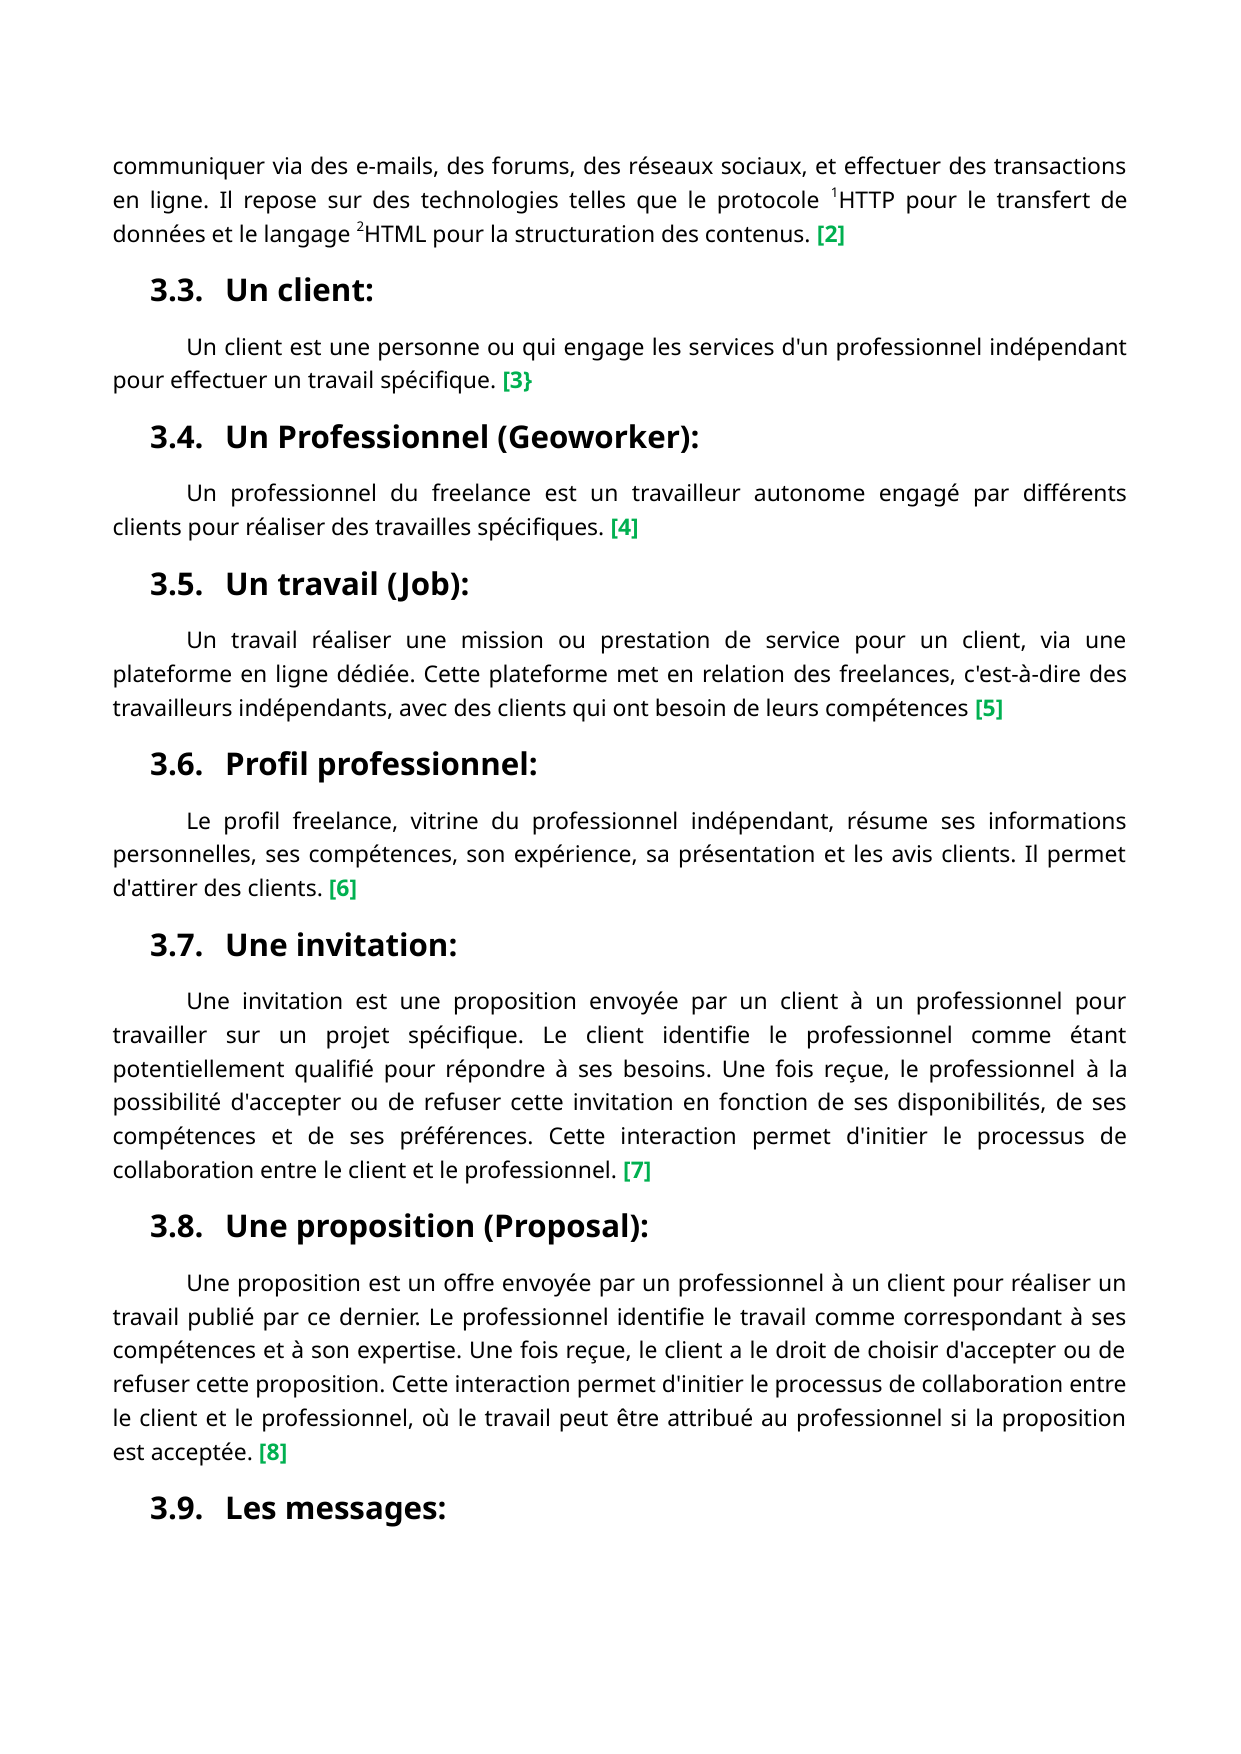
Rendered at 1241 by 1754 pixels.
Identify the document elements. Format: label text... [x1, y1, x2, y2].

text Un professionnel du freelance est un travailleur autonome engagé par différents clients pour réaliser des travailles spécifiques. [4] [112, 477, 1128, 542]
list Les messages: [150, 1486, 1128, 1529]
text Une proposition est un offre envoyée par un professionnel à un client pour réaliser un travail publié par ce dernier. Le professionnel identifie le travail comme correspondant à ses compétences et à son expertise. Une fois reçue, le client a le droit de choisir d'accepter ou de refuser cette proposition. Cette interaction permet d'initier le processus de collaboration entre le client et le professionnel, où le travail peut être attribué au professionnel si la proposition est acceptée. [8] [112, 1267, 1128, 1467]
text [112, 150, 1128, 249]
text Un travail réaliser une mission ou prestation de service pour un client, via une plateforme en ligne dédiée. Cette plateforme met en relation des freelances, c'est-à-dire des travailleurs indépendants, avec des clients qui ont besoin de leurs compétences [5] [112, 624, 1128, 723]
list Un client: [150, 268, 1128, 311]
list Un travail (Job): [150, 561, 1128, 604]
list Une invitation: [150, 922, 1128, 965]
text Un client est une personne ou qui engage les services d'un professionnel indépendant pour effectuer un travail spécifique. [3} [112, 331, 1128, 396]
list Un Professionnel (Geoworker): [150, 415, 1128, 457]
text Le profil freelance, vitrine du professionnel indépendant, résume ses informations personnelles, ses compétences, son expérience, sa présentation et les avis clients. Il permet d'attirer des clients. [6] [112, 804, 1128, 903]
list Profil professionnel: [150, 742, 1128, 784]
list Une proposition (Proposal): [150, 1204, 1128, 1247]
text Une invitation est une proposition envoyée par un client à un professionnel pour travailler sur un projet spécifique. Le client identifie le professionnel comme étant potentiellement qualifié pour répondre à ses besoins. Une fois reçue, le professionnel à la possibilité d'accepter ou de refuser cette invitation en fonction de ses disponibilités, de ses compétences et de ses préférences. Cette interaction permet d'initier le processus de collaboration entre le client et le professionnel. [7] [112, 985, 1128, 1185]
